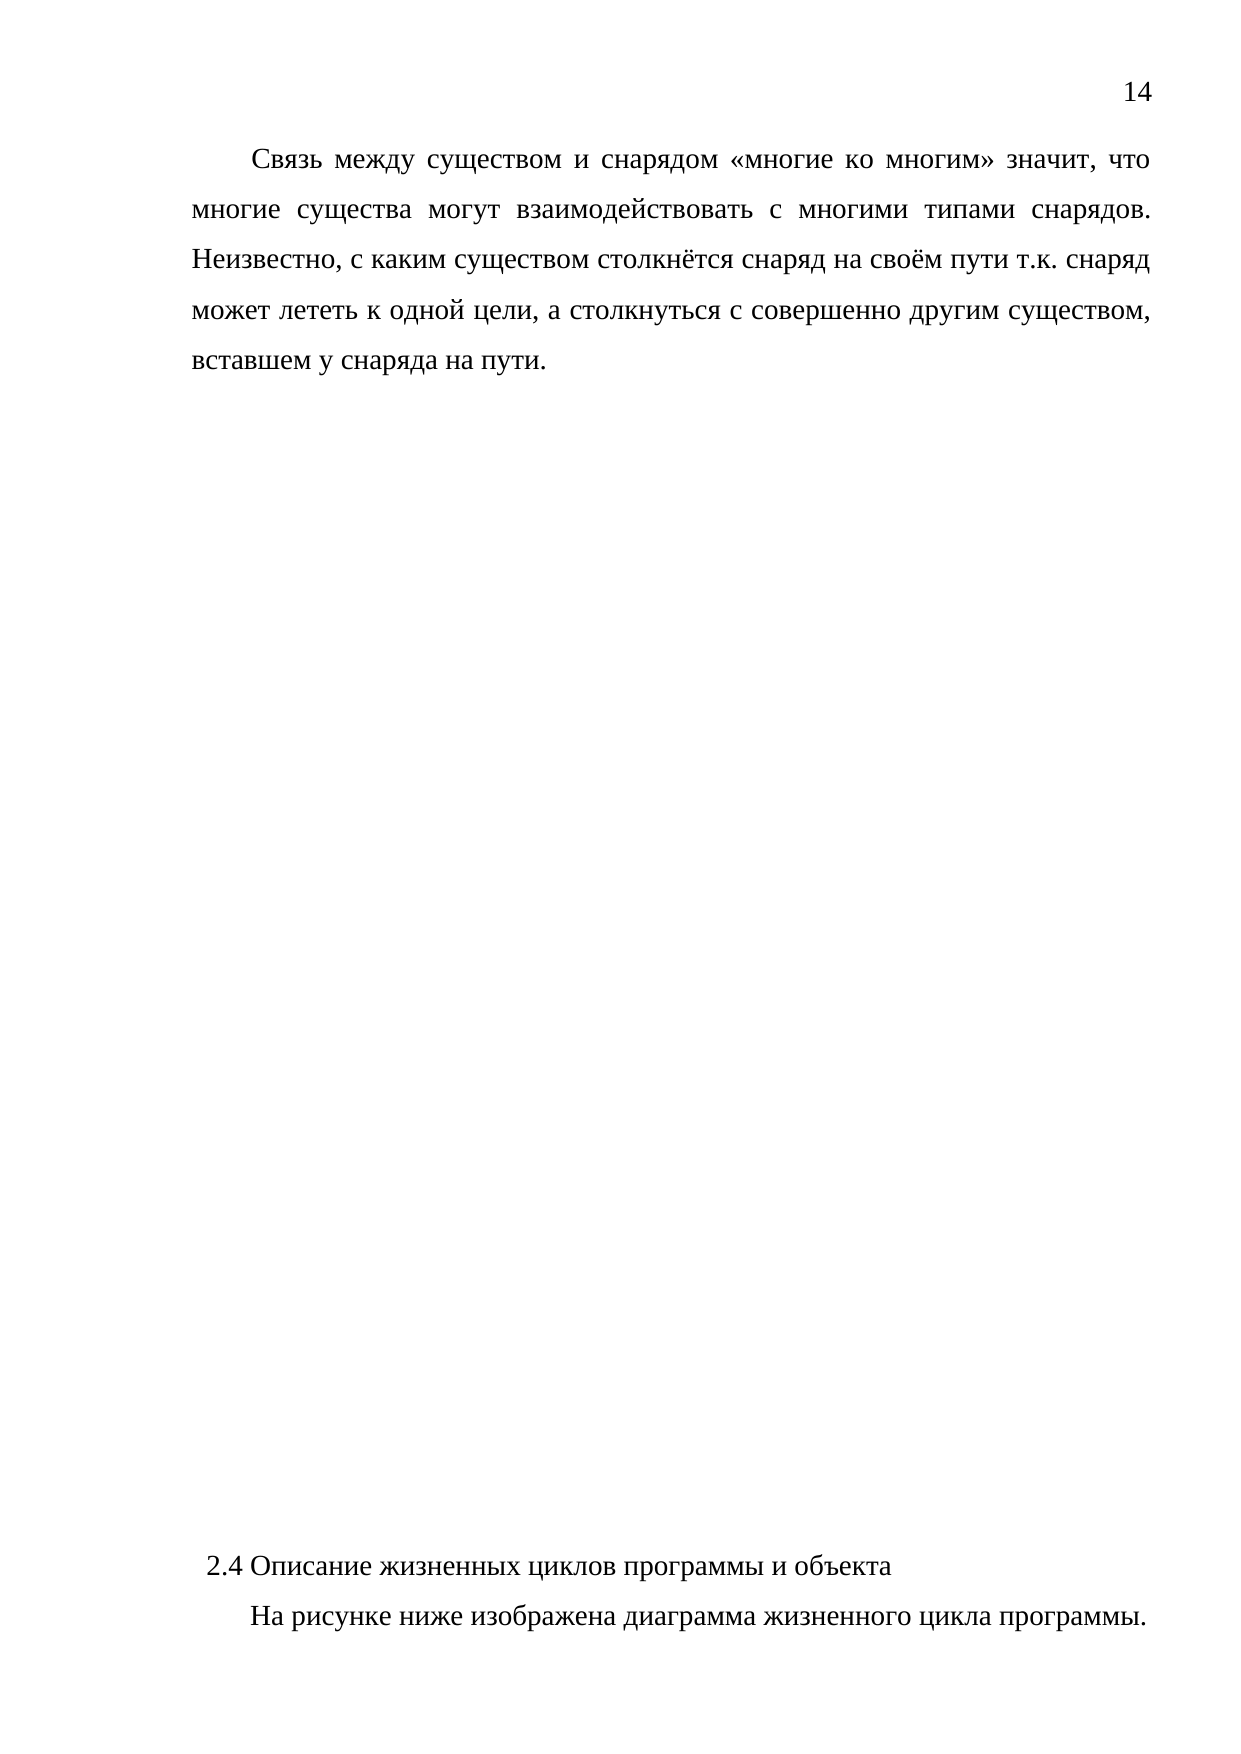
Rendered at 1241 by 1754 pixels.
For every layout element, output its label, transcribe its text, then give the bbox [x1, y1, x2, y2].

text Связь между существом и снарядом «многие ко многим» значит, что многие существа могут взаимодействовать с многими типами снарядов. Неизвестно, с каким существом столкнётся снаряд на своём пути т.к. снаряд может лететь к одной цели, а столкнуться с совершенно другим существом, вставшем у снаряда на пути. [191, 141, 1152, 376]
list Описание жизненных циклов программы и объекта [206, 1548, 1152, 1581]
list На рисунке ниже изображена диаграмма жизненного цикла программы. [250, 1598, 1152, 1632]
